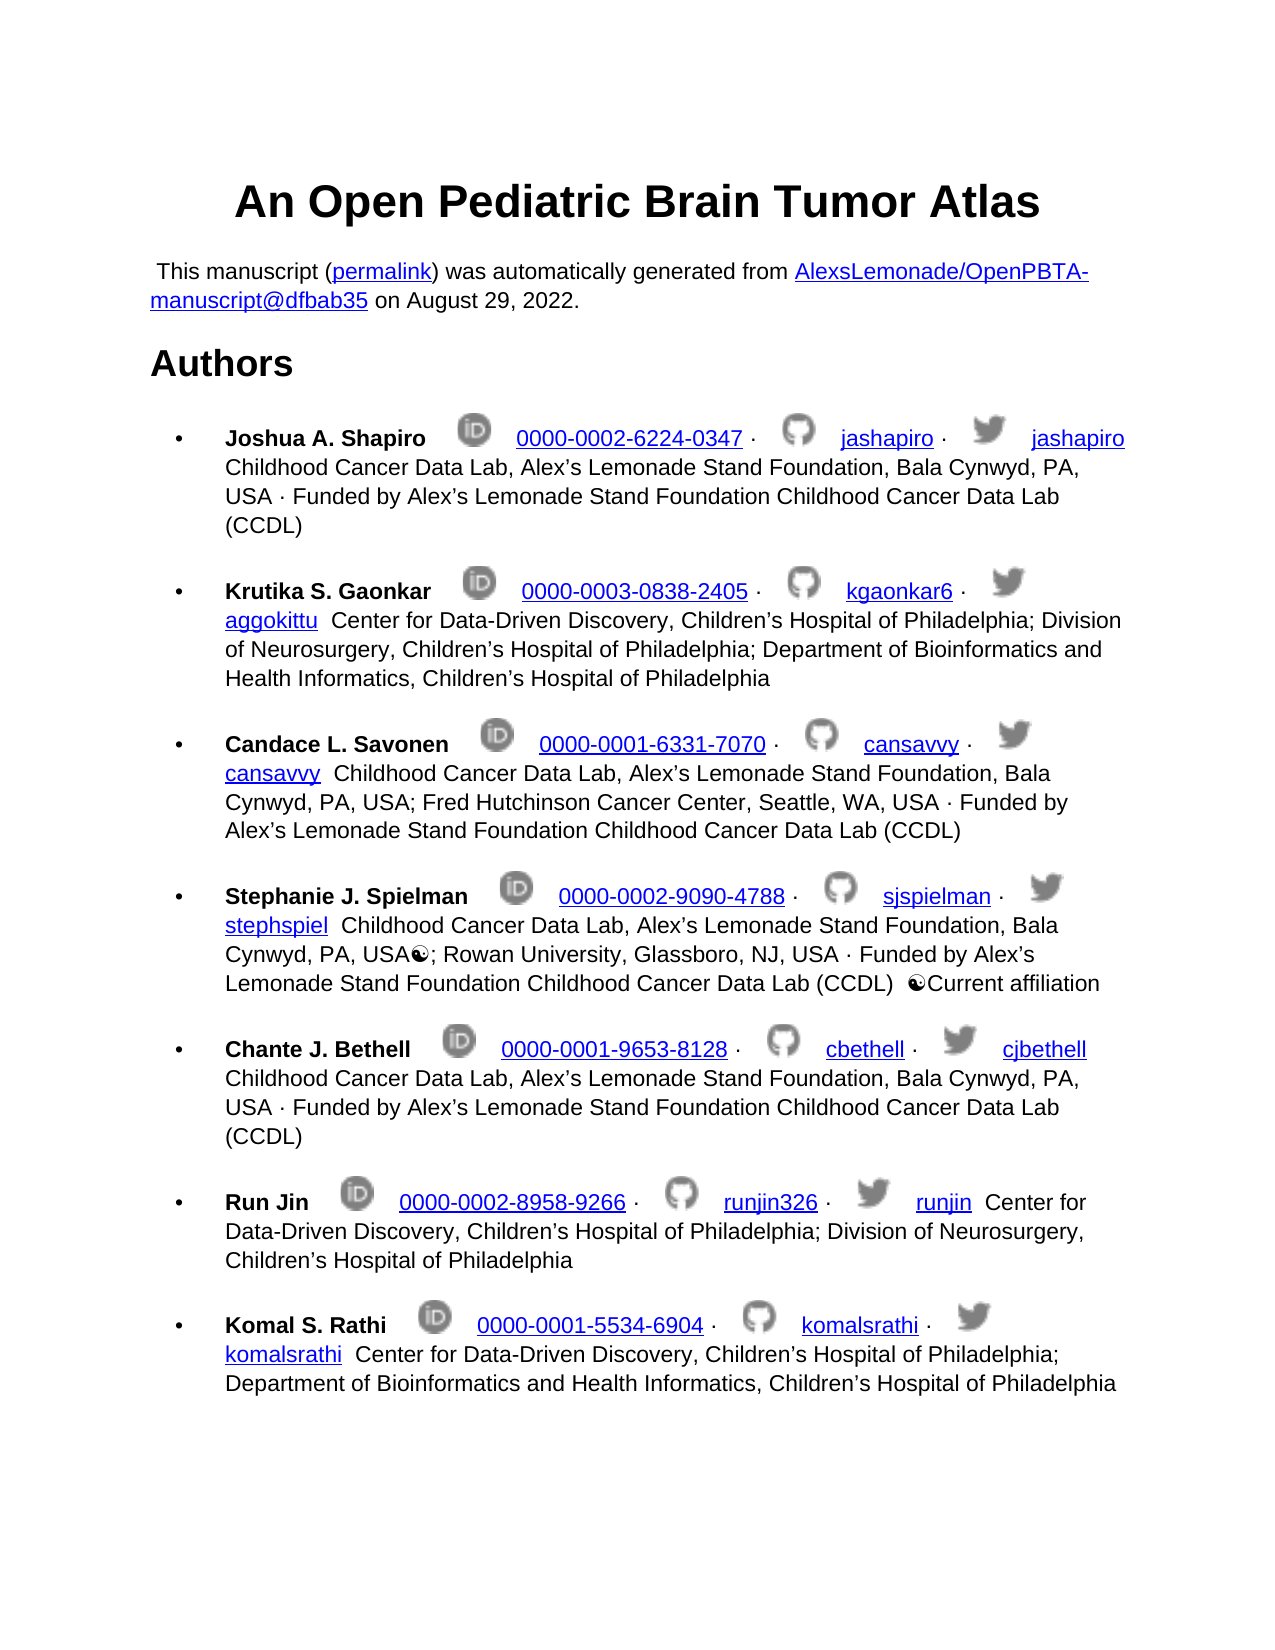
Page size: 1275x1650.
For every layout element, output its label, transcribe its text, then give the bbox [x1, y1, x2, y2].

picture [1030, 871, 1064, 905]
list Candace L. Savonen 0000-0001-6331-7070 · cansavvy · cansavvy Childhood Cancer Data Lab, Alex’s Lemonade Stand Foundation, Bala Cynwyd, PA, USA; Fred Hutchinson Cancer Center, Seattle, WA, USA · Funded by Alex’s Lemonade Stand Foundation Childhood Cancer Data Lab (CCDL) [175, 719, 1125, 844]
subtitle Authors [150, 341, 1125, 384]
picture [742, 1300, 777, 1334]
picture [857, 1176, 891, 1211]
picture [442, 1024, 476, 1058]
picture [973, 413, 1007, 447]
picture [943, 1024, 978, 1058]
title An Open Pediatric Brain Tumor Atlas [150, 175, 1125, 228]
picture [998, 718, 1032, 752]
list Run Jin 0000-0002-8958-9266 · runjin326 · runjin Center for Data-Driven Discovery, Children’s Hospital of Philadelphia; Division of Neurosurgery, Children’s Hospital of Philadelphia [175, 1177, 1125, 1273]
list Komal S. Rathi 0000-0001-5534-6904 · komalsrathi · komalsrathi Center for Data-Driven Discovery, Children’s Hospital of Philadelphia; Department of Bioinformatics and Health Informatics, Children’s Hospital of Philadelphia [175, 1301, 1125, 1397]
picture [457, 413, 492, 447]
picture [992, 566, 1026, 600]
picture [418, 1300, 452, 1334]
list Joshua A. Shapiro 0000-0002-6224-0347 · jashapiro · jashapiro Childhood Cancer Data Lab, Alex’s Lemonade Stand Foundation, Bala Cynwyd, PA, USA · Funded by Alex’s Lemonade Stand Foundation Childhood Cancer Data Lab (CCDL) [175, 413, 1125, 538]
picture [462, 566, 497, 600]
picture [665, 1176, 699, 1211]
text This manuscript (permalink) was automatically generated from AlexsLemonade/OpenPBTA-manuscript@dfbab35 on August 29, 2022. [150, 258, 1125, 313]
picture [787, 566, 821, 600]
picture [340, 1176, 374, 1211]
picture [824, 871, 858, 905]
picture [480, 718, 514, 752]
picture [805, 718, 839, 752]
list Chante J. Bethell 0000-0001-9653-8128 · cbethell · cjbethell Childhood Cancer Data Lab, Alex’s Lemonade Stand Foundation, Bala Cynwyd, PA, USA · Funded by Alex’s Lemonade Stand Foundation Childhood Cancer Data Lab (CCDL) [175, 1024, 1125, 1149]
picture [782, 413, 816, 447]
picture [957, 1300, 992, 1334]
picture [767, 1024, 801, 1058]
list Krutika S. Gaonkar 0000-0003-0838-2405 · kgaonkar6 · aggokittu Center for Data-Driven Discovery, Children’s Hospital of Philadelphia; Division of Neurosurgery, Children’s Hospital of Philadelphia; Department of Bioinformatics and Health Informatics, Children’s Hospital of Philadelphia [175, 566, 1125, 691]
picture [499, 871, 534, 905]
list Stephanie J. Spielman 0000-0002-9090-4788 · sjspielman · stephspiel Childhood Cancer Data Lab, Alex’s Lemonade Stand Foundation, Bala Cynwyd, PA, USA☯; Rowan University, Glassboro, NJ, USA · Funded by Alex’s Lemonade Stand Foundation Childhood Cancer Data Lab (CCDL) ☯Current affiliation [175, 871, 1125, 996]
